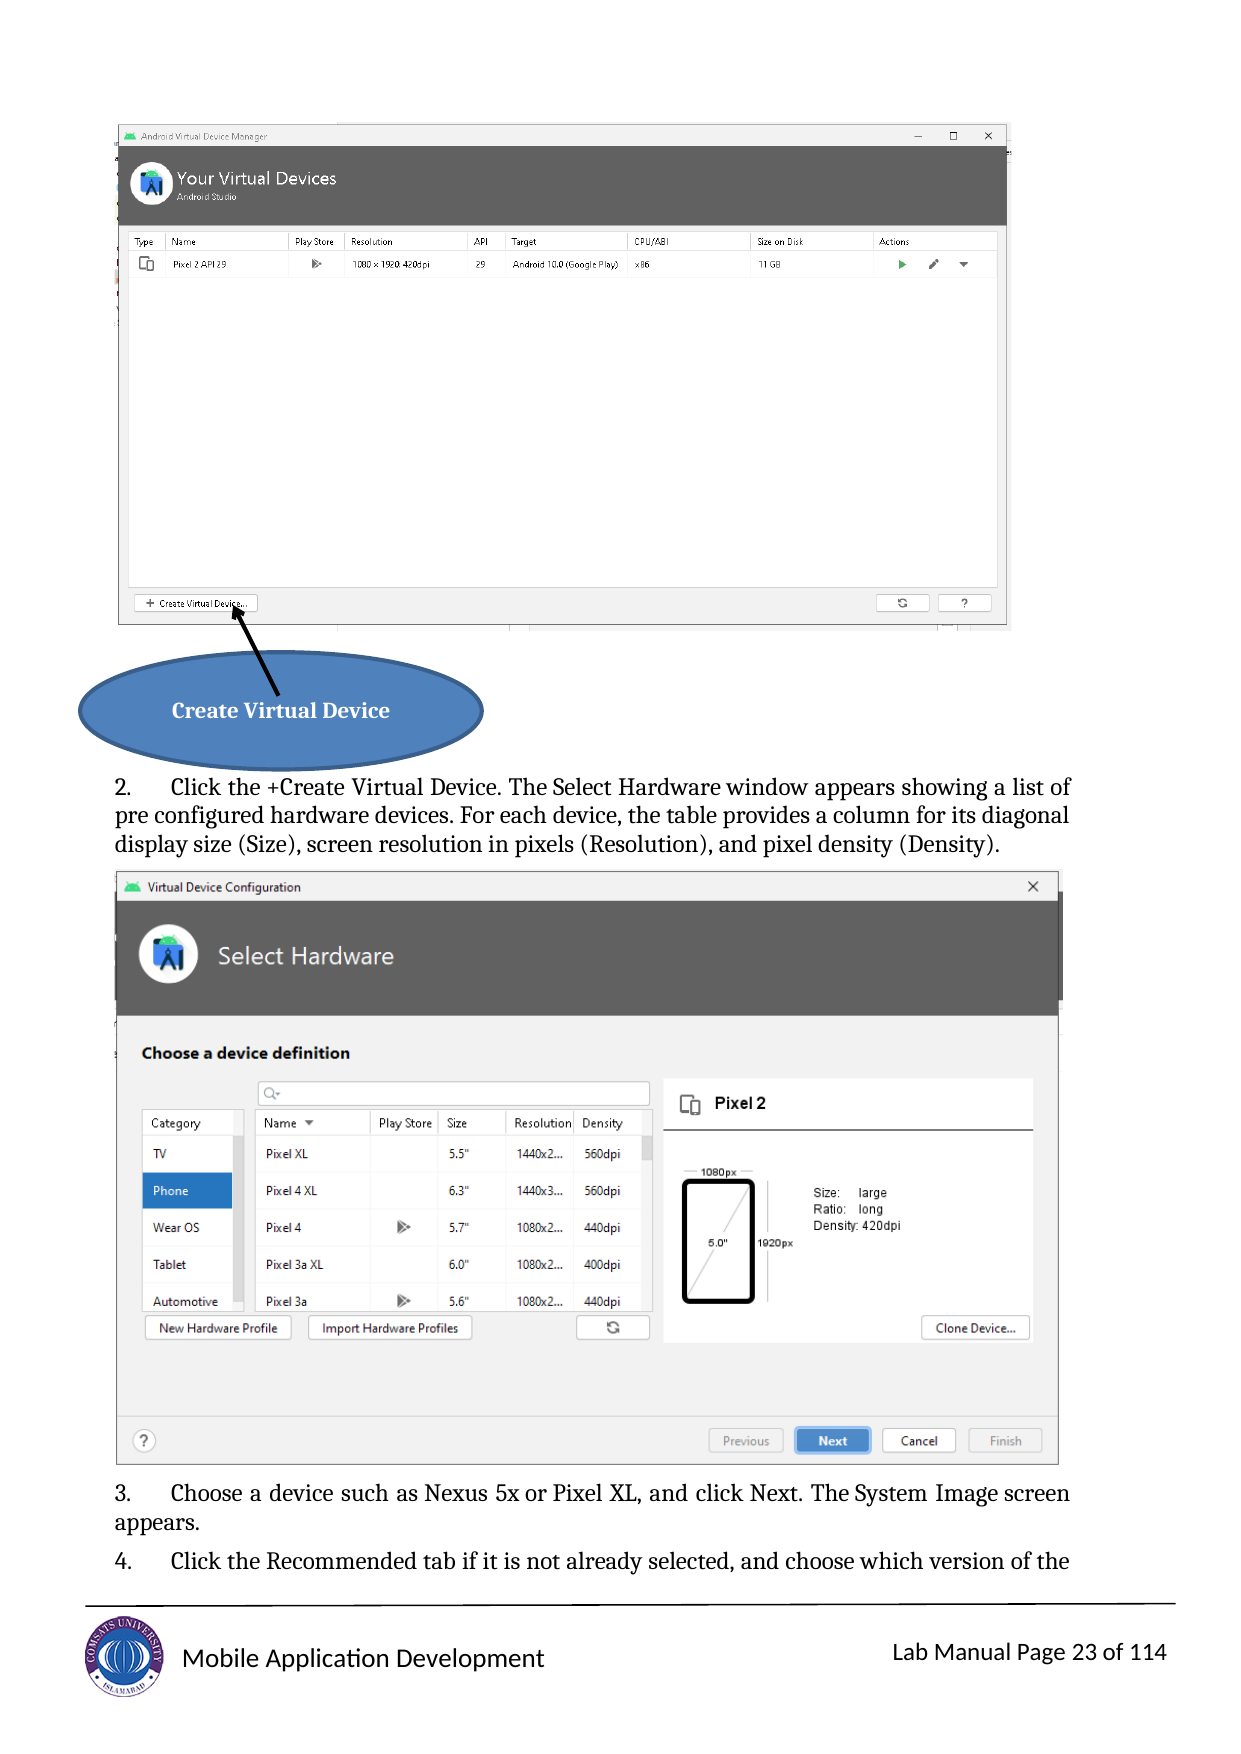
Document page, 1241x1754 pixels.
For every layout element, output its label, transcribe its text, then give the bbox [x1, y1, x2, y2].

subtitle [114, 1547, 1070, 1576]
subtitle Click the +Create Virtual Device. The Select Hardware window appears showing a list of pre configured hardware devices. For each device, the table provides a column for its diagonal display size (Size), screen resolution in pixels (Resolution), and pixel density (Density). [114, 773, 1070, 859]
picture [85, 1616, 165, 1697]
subtitle Choose a device such as Nexus 5x or Pixel XL, and click Next. The System Image screen appears. [114, 1479, 1070, 1537]
picture [114, 869, 1063, 1469]
picture [114, 122, 1012, 631]
